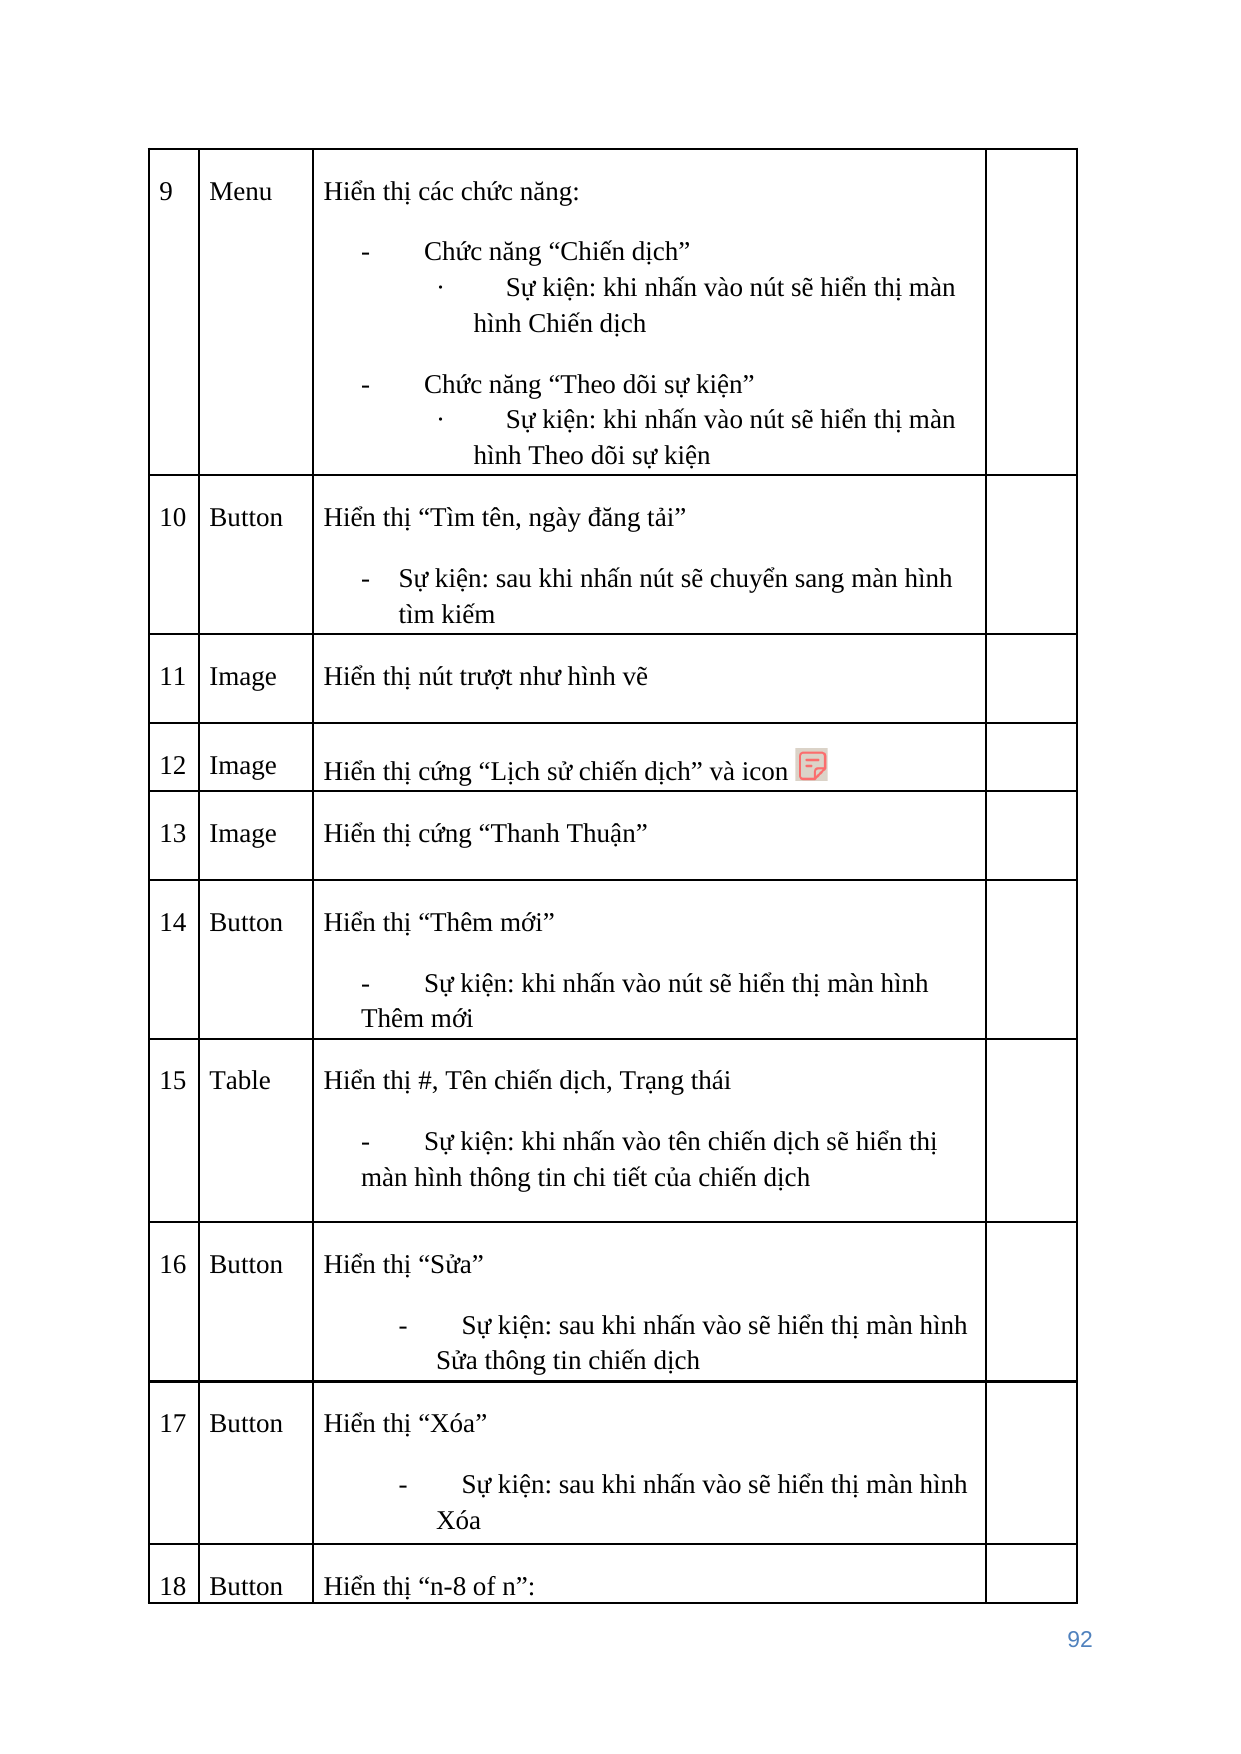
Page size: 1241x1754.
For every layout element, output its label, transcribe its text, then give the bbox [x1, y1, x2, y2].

table_cell [987, 881, 1076, 1037]
table_cell 15 [150, 1040, 198, 1221]
table_cell 17 [150, 1383, 198, 1543]
table_cell Hiển thị “Thêm mới” - Sự kiện: khi nhấn vào nút sẽ hiển thị màn hình Thêm mới [314, 881, 985, 1037]
table_cell Image [200, 635, 312, 722]
table_cell Hiển thị “Sửa” - Sự kiện: sau khi nhấn vào sẽ hiển thị màn hình Sửa thông tin chiến dịch [314, 1223, 985, 1380]
table_cell Hiển thị các chức năng: - Chức năng “Chiến dịch” · Sự kiện: khi nhấn vào nút sẽ hiển thị màn hình Chiến dịch - Chức năng “Theo dõi sự kiện” · Sự kiện: khi nhấn vào nút sẽ hiển thị màn hình Theo dõi sự kiện [314, 150, 985, 474]
table_cell [987, 635, 1076, 722]
table_cell Image [200, 724, 312, 790]
table_cell Button [200, 1545, 312, 1602]
table_cell Hiển thị cứng “Lịch sử chiến dịch” và icon [314, 724, 985, 790]
table_cell Image [200, 792, 312, 879]
table_cell 18 [150, 1545, 198, 1602]
table_cell Hiển thị “Tìm tên, ngày đăng tải” Sự kiện: sau khi nhấn nút sẽ chuyển sang màn hình tìm kiếm [314, 476, 985, 633]
table_cell [987, 1040, 1076, 1221]
table_cell Table [200, 1040, 312, 1221]
picture [795, 748, 828, 781]
table_cell Button [200, 881, 312, 1037]
table_cell Hiển thị cứng “Thanh Thuận” [314, 792, 985, 879]
table_cell Button [200, 476, 312, 633]
table_cell 14 [150, 881, 198, 1037]
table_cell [314, 1545, 985, 1602]
table_cell 9 [150, 150, 198, 474]
table_cell Menu [200, 150, 312, 474]
table_cell Hiển thị “Xóa” - Sự kiện: sau khi nhấn vào sẽ hiển thị màn hình Xóa [314, 1383, 985, 1543]
table_cell [987, 150, 1076, 474]
table_cell 10 [150, 476, 198, 633]
table_cell [987, 792, 1076, 879]
table_cell Hiển thị nút trượt như hình vẽ [314, 635, 985, 722]
table_cell [987, 1223, 1076, 1380]
table_cell Button [200, 1383, 312, 1543]
table_cell Hiển thị #, Tên chiến dịch, Trạng thái - Sự kiện: khi nhấn vào tên chiến dịch sẽ hiển thị màn hình thông tin chi tiết của chiến dịch [314, 1040, 985, 1221]
table_cell 16 [150, 1223, 198, 1380]
table_cell [987, 1383, 1076, 1543]
table_cell 13 [150, 792, 198, 879]
table_cell 11 [150, 635, 198, 722]
table_cell [987, 724, 1076, 790]
table_cell [987, 1545, 1076, 1602]
table_cell 12 [150, 724, 198, 790]
table_cell Button [200, 1223, 312, 1380]
table_cell [987, 476, 1076, 633]
